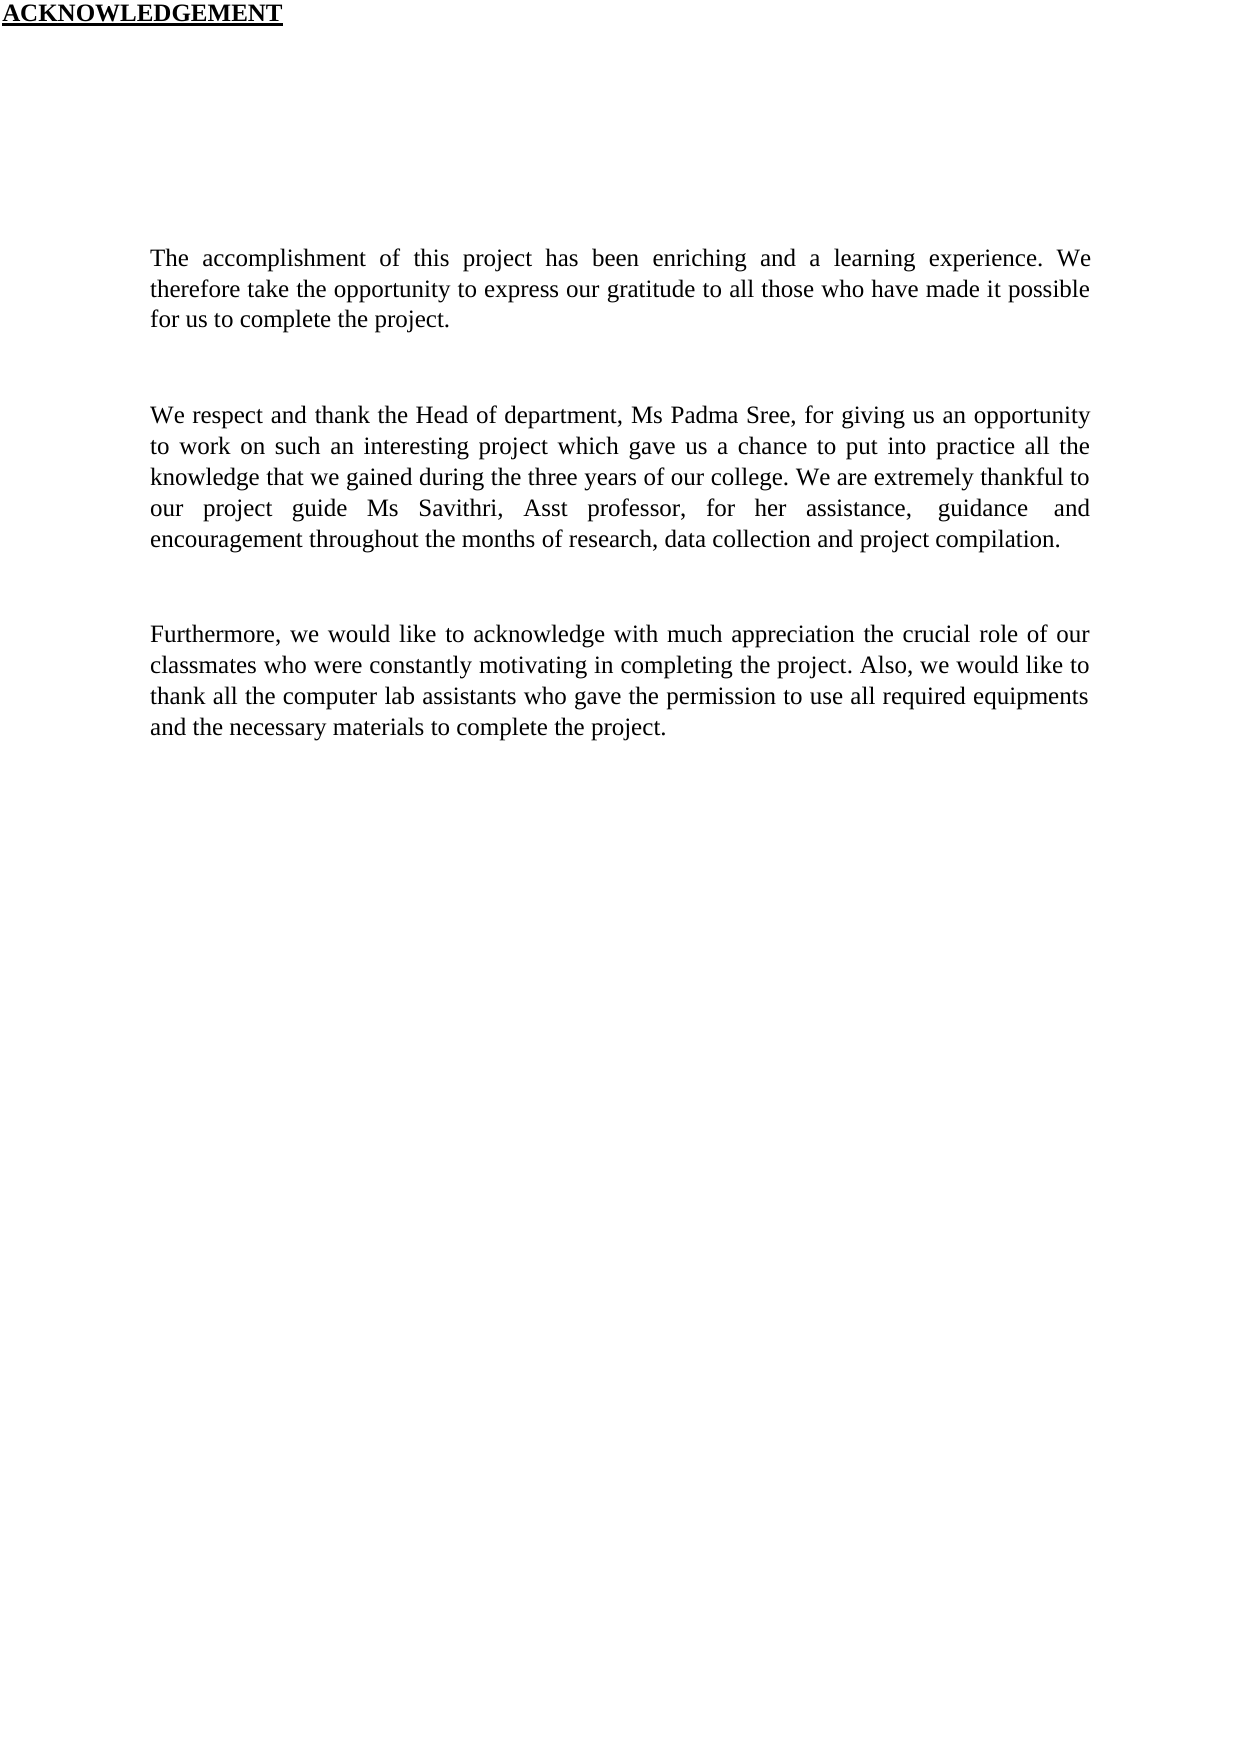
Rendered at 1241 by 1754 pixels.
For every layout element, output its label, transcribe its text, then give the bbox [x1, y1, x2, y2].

text The accomplishment of this project has been enriching and a learning experience. We therefore take the opportunity to express our gratitude to all those who have made it possible for us to complete the project. [150, 243, 1091, 333]
text We respect and thank the Head of department, Ms Padma Sree, for giving us an opportunity to work on such an interesting project which gave us a chance to put into practice all the knowledge that we gained during the three years of our college. We are extremely thankful to our project guide Ms Savithri, Asst professor, for her assistance, guidance and encouragement throughout the months of research, data collection and project compilation. [150, 400, 1091, 553]
text Furthermore, we would like to acknowledge with much appreciation the crucial role of our classmates who were constantly motivating in completing the project. Also, we would like to thank all the computer lab assistants who gave the permission to use all required equipments and the necessary materials to complete the project. [150, 619, 1090, 741]
